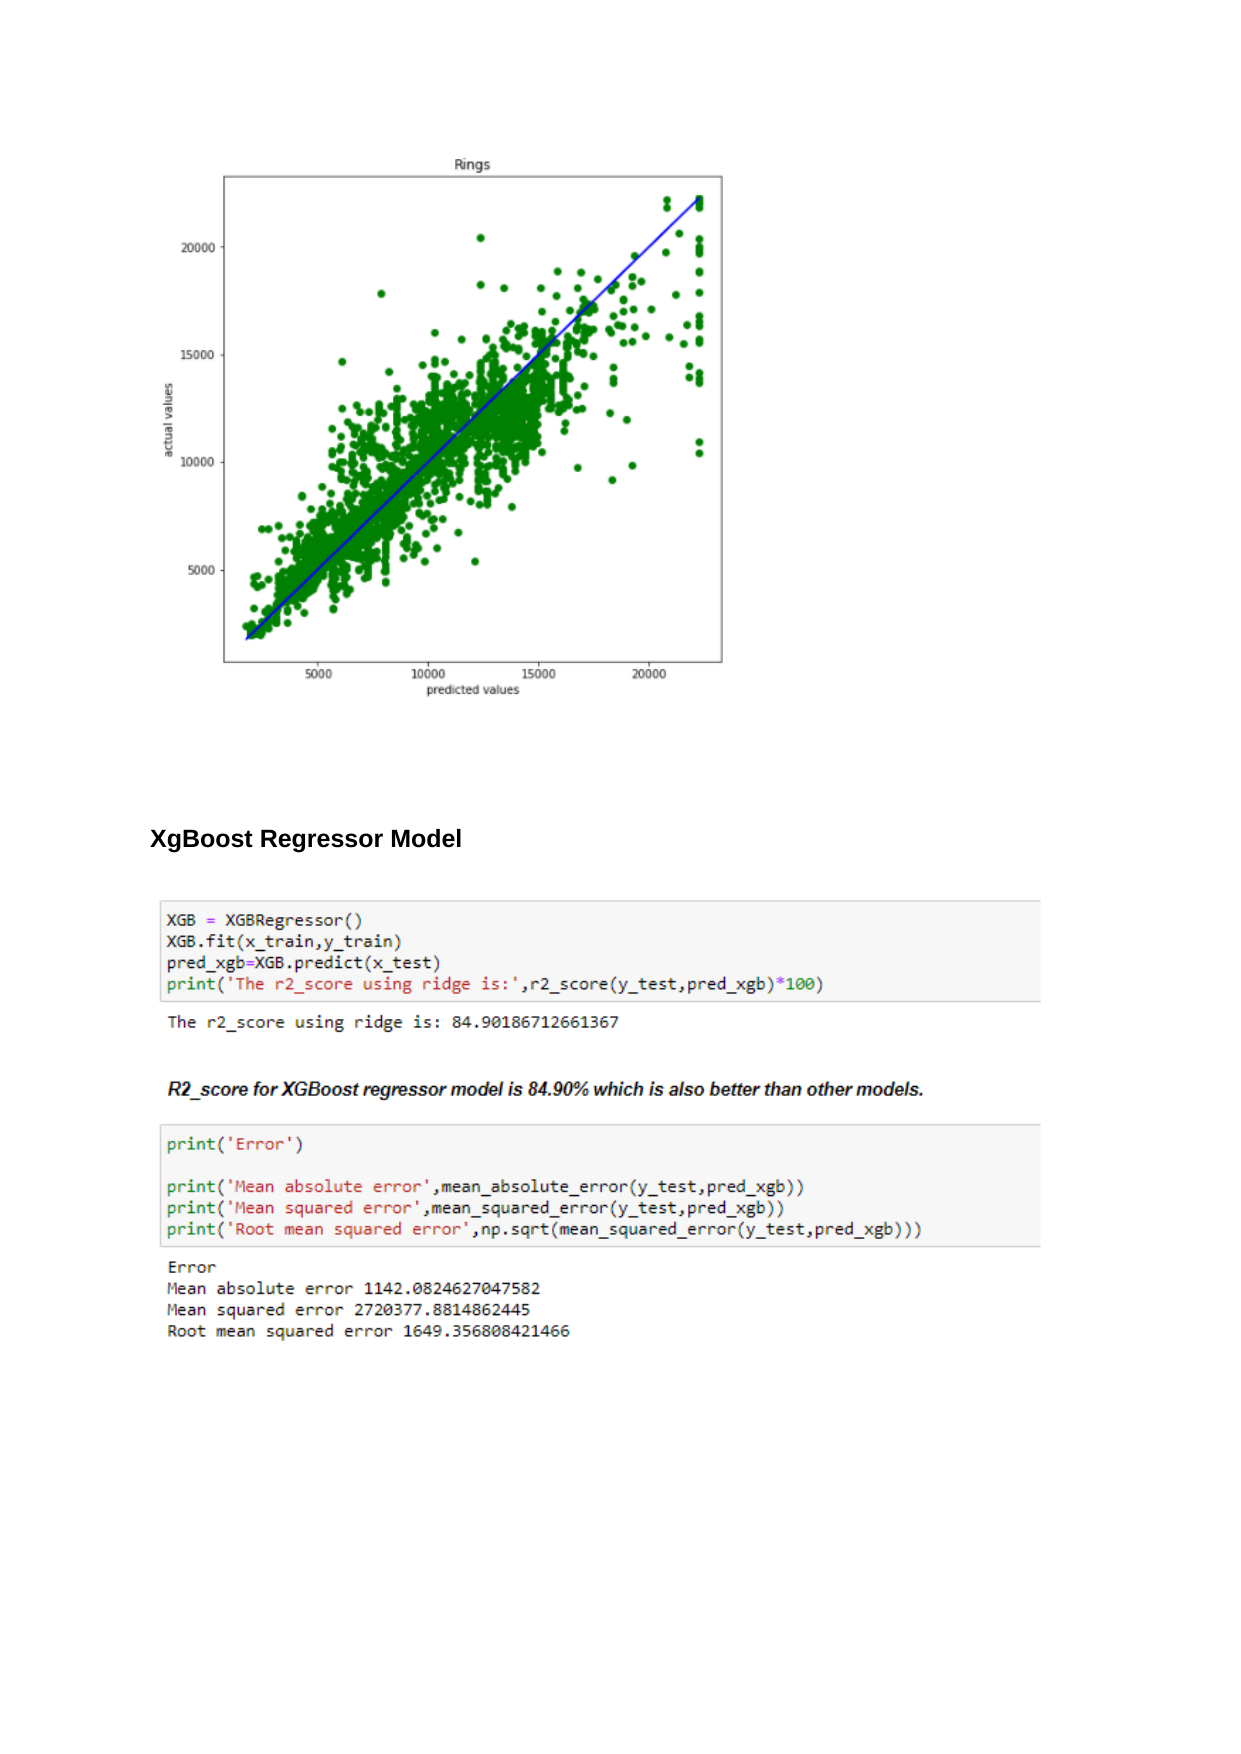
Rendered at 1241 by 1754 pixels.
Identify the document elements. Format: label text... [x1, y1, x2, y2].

subtitle XgBoost Regressor Model [150, 824, 1090, 853]
picture [150, 900, 1041, 1354]
picture [150, 150, 809, 713]
